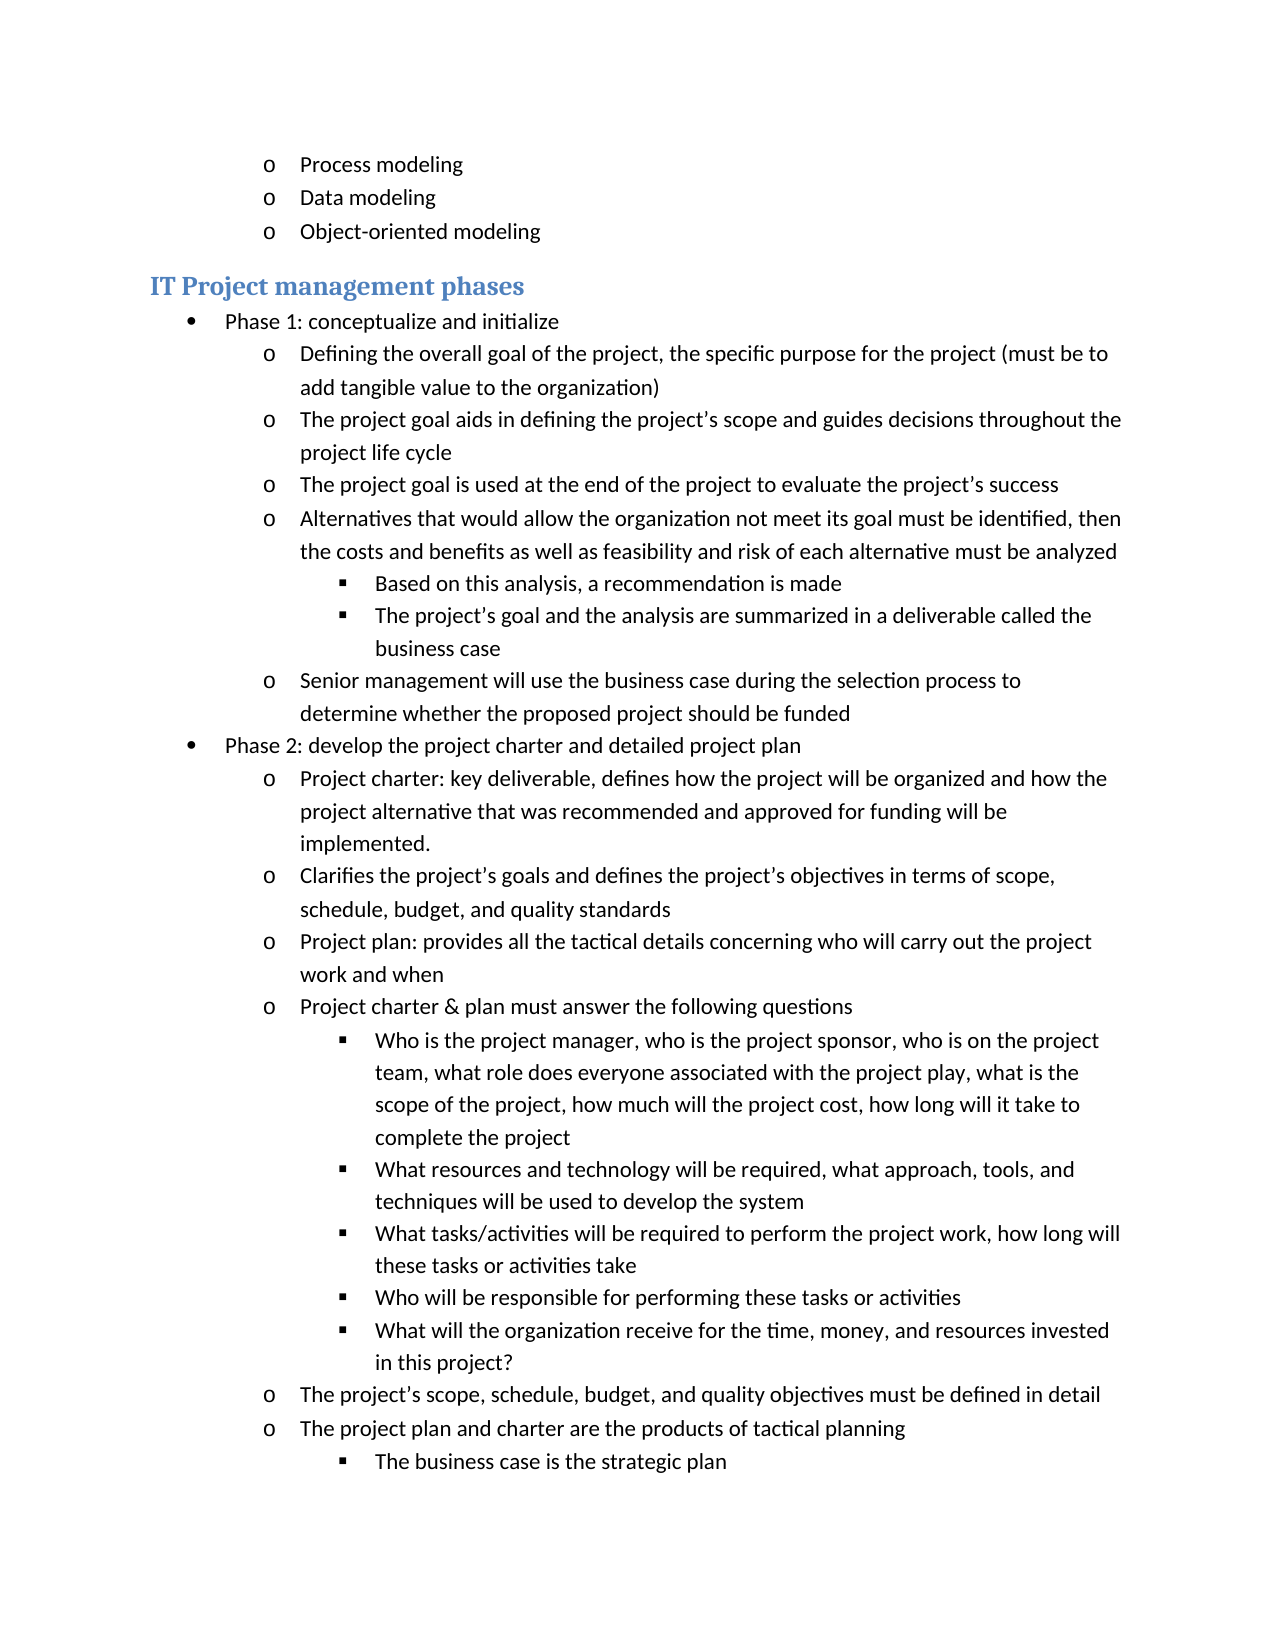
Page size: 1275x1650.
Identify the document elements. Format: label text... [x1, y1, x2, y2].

list What tasks/activities will be required to perform the project work, how long will these tasks or activities take [337, 1219, 1125, 1279]
list The project goal is used at the end of the project to evaluate the project’s success [262, 470, 1125, 499]
list Who is the project manager, who is the project sponsor, who is on the project team, what role does everyone associated with the project play, what is the scope of the project, how much will the project cost, how long will it take to complete the project [337, 1026, 1125, 1151]
list The project goal aids in defining the project’s scope and guides decisions throughout the project life cycle [262, 405, 1125, 466]
list Data modeling [262, 183, 1125, 213]
list Who will be responsible for performing these tasks or activities [337, 1283, 1125, 1312]
list Project plan: provides all the tactical details concerning who will carry out the project work and when [262, 927, 1125, 988]
list Phase 2: develop the project charter and detailed project plan [187, 732, 1125, 759]
list Project charter: key deliverable, defines how the project will be organized and how the project alternative that was recommended and approved for funding will be implemented. [262, 764, 1125, 857]
list The project plan and charter are the products of tactical planning [262, 1414, 1125, 1443]
list Object-oriented modeling [262, 217, 1125, 246]
list The project’s scope, schedule, budget, and quality objectives must be defined in detail [262, 1380, 1125, 1409]
list Process modeling [262, 150, 1125, 179]
list Project charter & plan must answer the following questions [262, 992, 1125, 1022]
subtitle IT Project management phases [150, 271, 1125, 303]
list The business case is the strategic plan [337, 1447, 1125, 1475]
list Based on this analysis, a recommendation is made [337, 569, 1125, 597]
list Alternatives that would allow the organization not meet its goal must be identified, then the costs and benefits as well as feasibility and risk of each alternative must be analyzed [262, 504, 1125, 565]
list Clarifies the project’s goals and defines the project’s objectives in terms of scope, schedule, budget, and quality standards [262, 861, 1125, 923]
list Defining the overall goal of the project, the specific purpose for the project (must be to add tangible value to the organization) [262, 339, 1125, 401]
list Senior management will use the business case during the selection process to determine whether the proposed project should be funded [262, 666, 1125, 727]
list The project’s goal and the analysis are summarized in a deliverable called the business case [337, 602, 1125, 662]
list What resources and technology will be required, what approach, tools, and techniques will be used to develop the system [337, 1155, 1125, 1215]
list Phase 1: conceptualize and initialize [187, 307, 1125, 335]
list What will the organization receive for the time, money, and resources invested in this project? [337, 1316, 1125, 1376]
